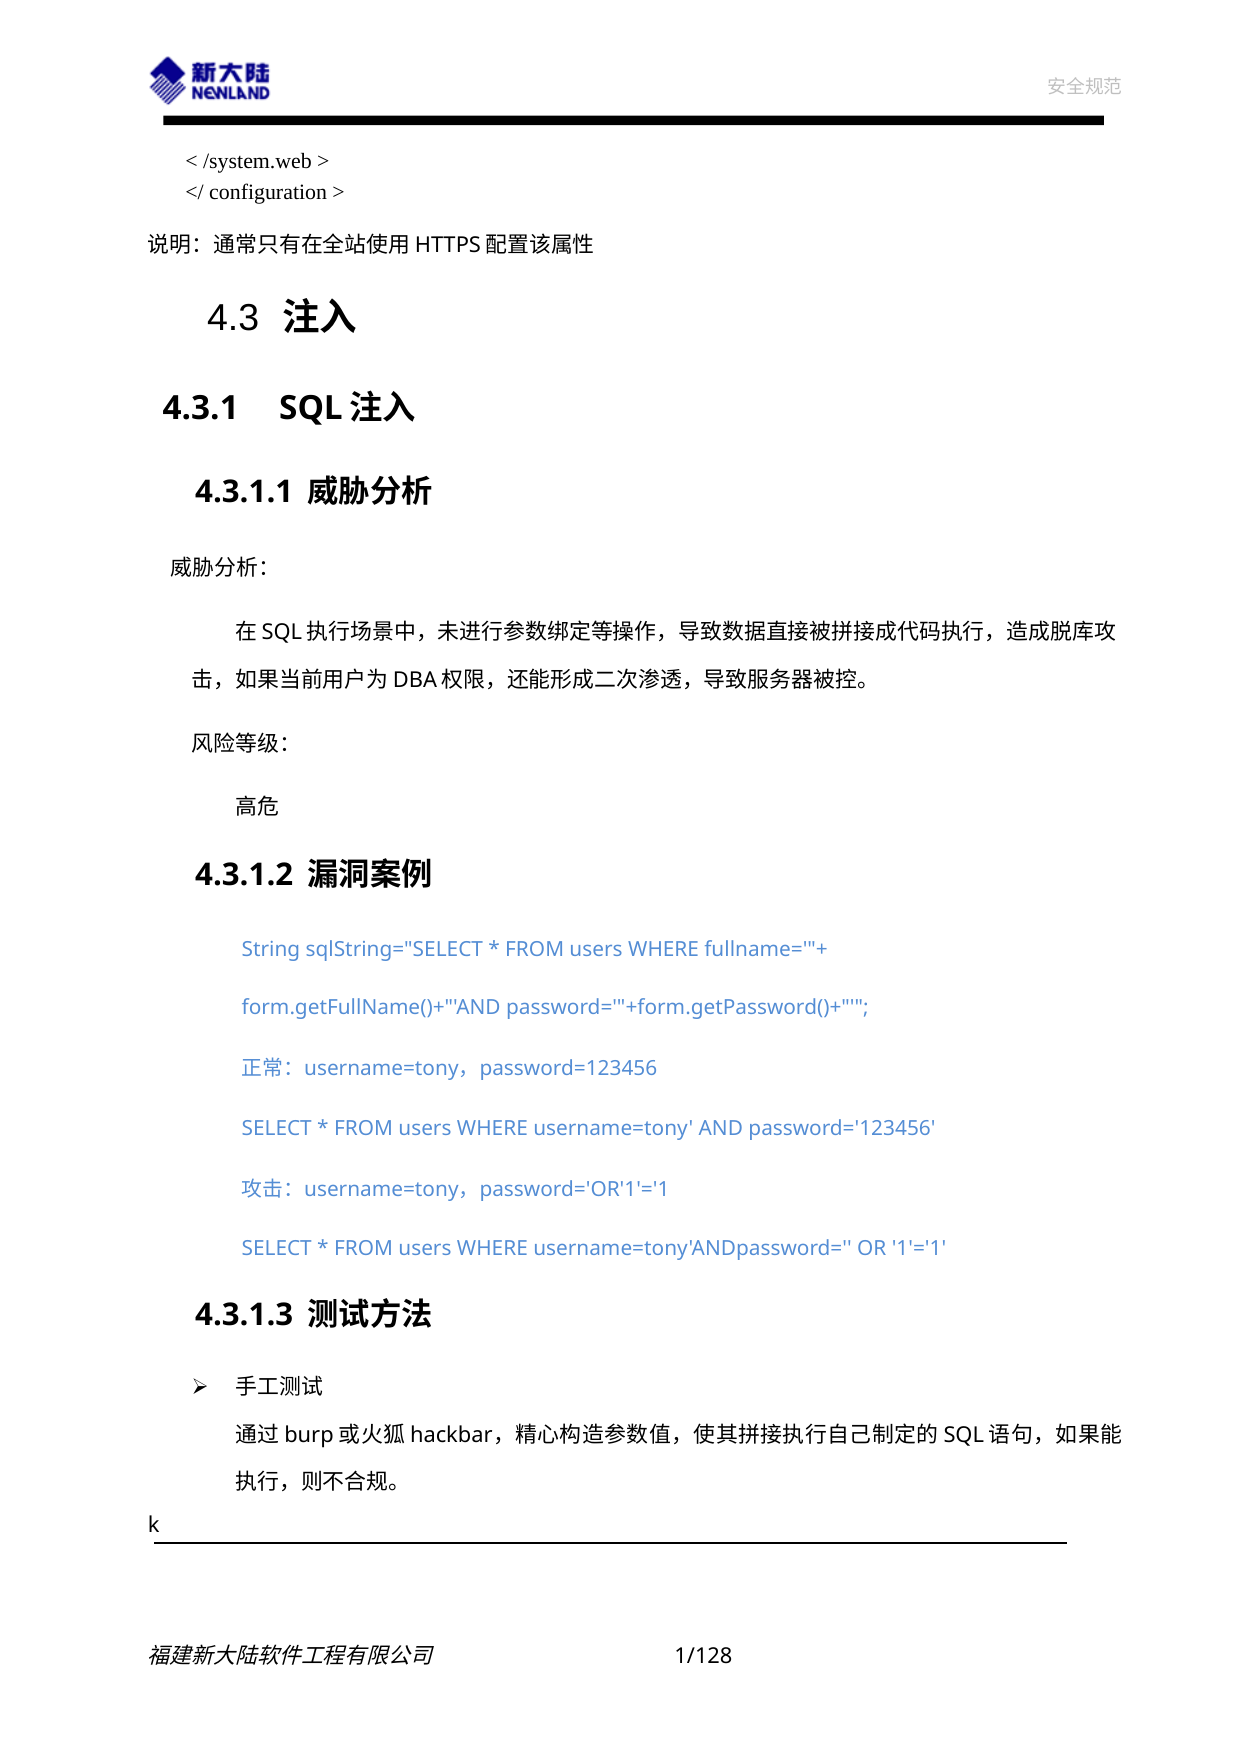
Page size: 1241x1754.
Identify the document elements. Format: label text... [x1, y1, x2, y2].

text 正常：username=tony，password=123456 [191, 1051, 1122, 1082]
text SELECT * FROM users WHERE username=tony'ANDpassword='' OR '1'='1' [191, 1233, 1122, 1262]
text String sqlString="SELECT * FROM users WHERE fullname='"+ [191, 934, 1122, 962]
subtitle 漏洞案例 [195, 849, 1122, 895]
subtitle SQL注入 [162, 381, 1122, 429]
text 在SQL执行场景中，未进行参数绑定等操作，导致数据直接被拼接成代码执行，造成脱库攻击，如果当前用户为DBA权限，还能形成二次渗透，导致服务器被控。 [191, 614, 1122, 693]
text 高危 [148, 789, 1122, 821]
text 风险等级： [148, 726, 1122, 757]
list 手工测试 [191, 1369, 1122, 1401]
text 攻击：username=tony，password='OR'1'='1 [191, 1172, 1122, 1202]
picture [147, 55, 273, 107]
text SELECT * FROM users WHERE username=tony' AND password='123456' [191, 1113, 1122, 1141]
subtitle 测试方法 [195, 1289, 1122, 1334]
list </ configuration > [185, 179, 1122, 204]
list < /system.web > [185, 148, 1122, 173]
text form.getFullName()+"'AND password='"+form.getPassword()+"'"; [191, 992, 1122, 1021]
text 威胁分析： [148, 550, 1122, 582]
list 通过burp或火狐hackbar，精心构造参数值，使其拼接执行自己制定的SQL语句，如果能执行，则不合规。 [235, 1417, 1122, 1496]
subtitle 威胁分析 [195, 466, 1122, 511]
subtitle 注入 [207, 287, 1122, 341]
text 说明：通常只有在全站使用HTTPS配置该属性 [148, 227, 1122, 259]
